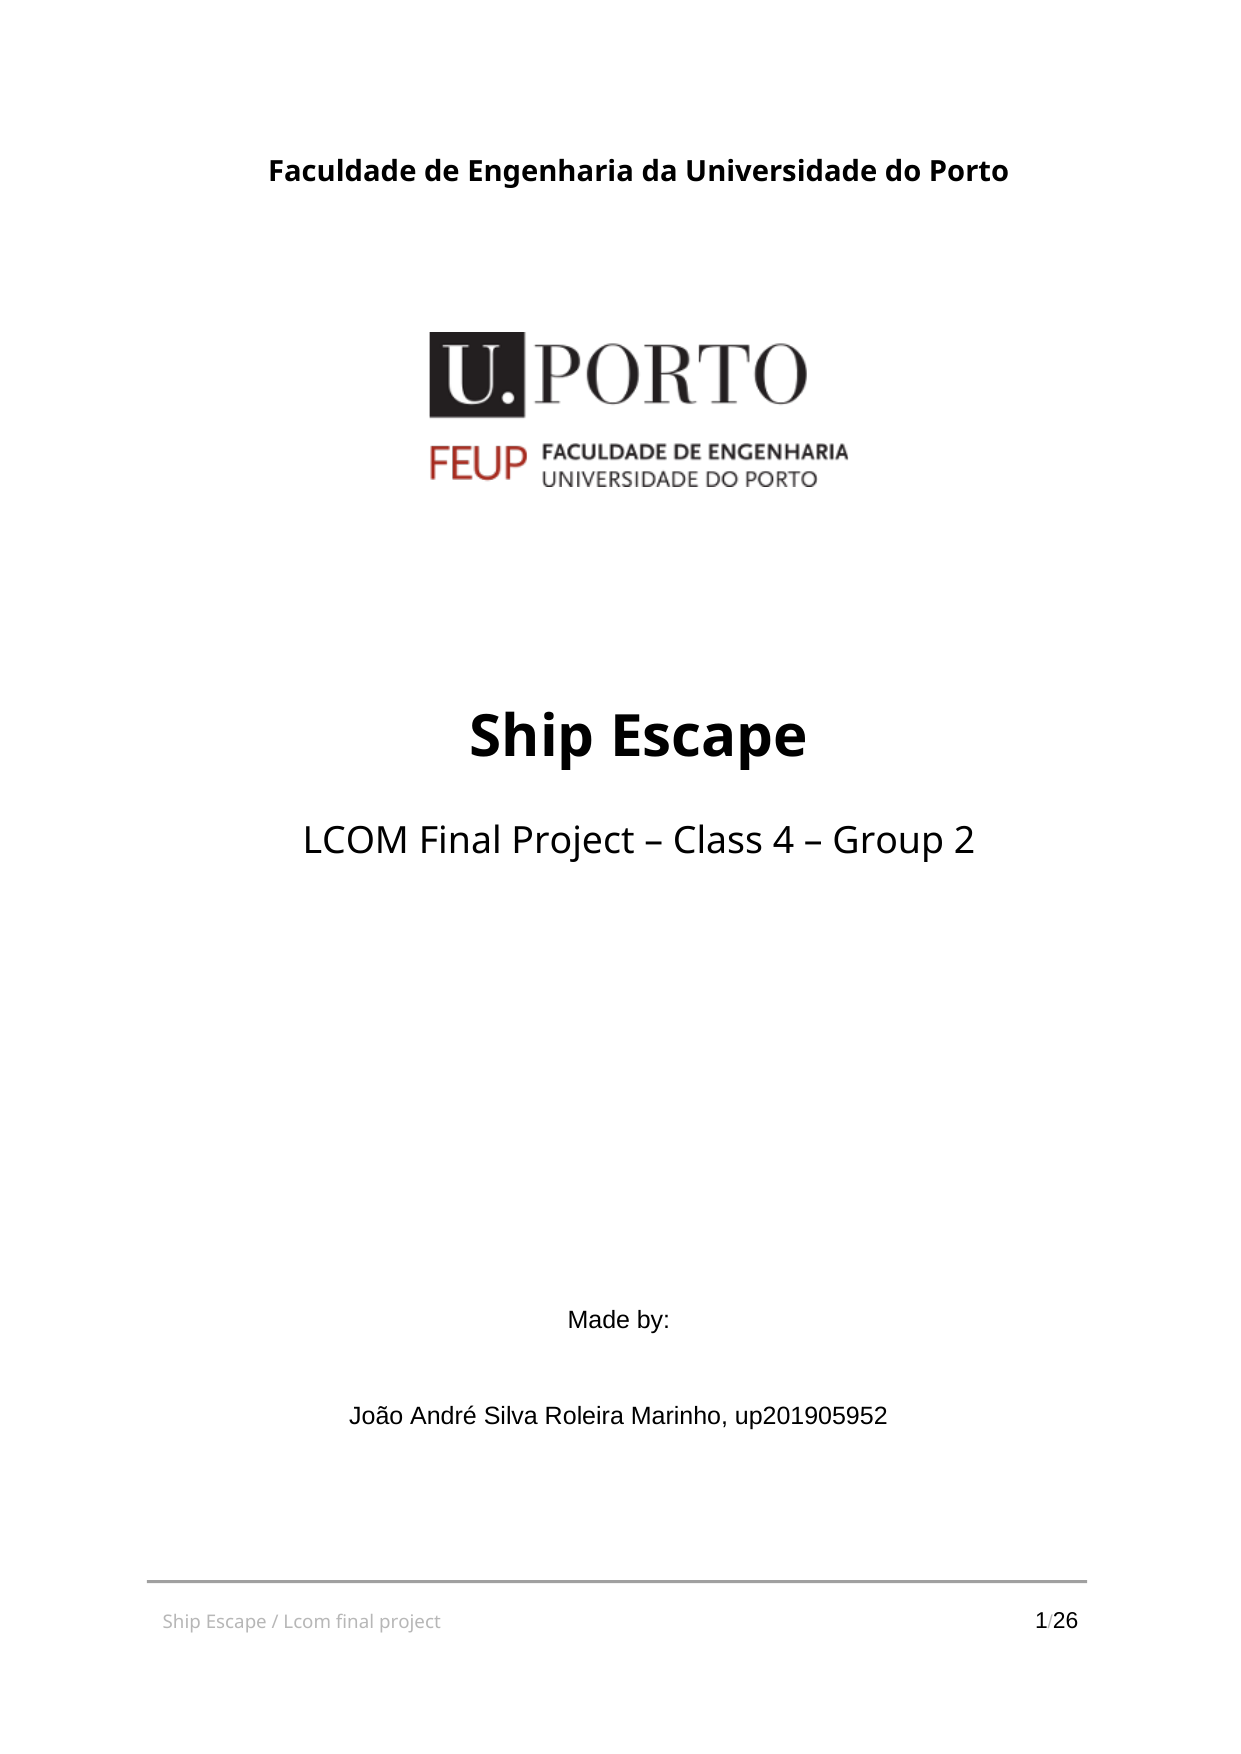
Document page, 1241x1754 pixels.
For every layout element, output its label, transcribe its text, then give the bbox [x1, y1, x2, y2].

text João André Silva Roleira Marinho, up201905952 [147, 1401, 1090, 1429]
text Faculdade de Engenharia da Universidade do Porto [147, 150, 1090, 190]
text Made by: [147, 1305, 1090, 1334]
title Ship Escape [147, 694, 1090, 773]
picture [429, 332, 849, 487]
subtitle LCOM Final Project – Class 4 – Group 2 [147, 814, 1090, 865]
